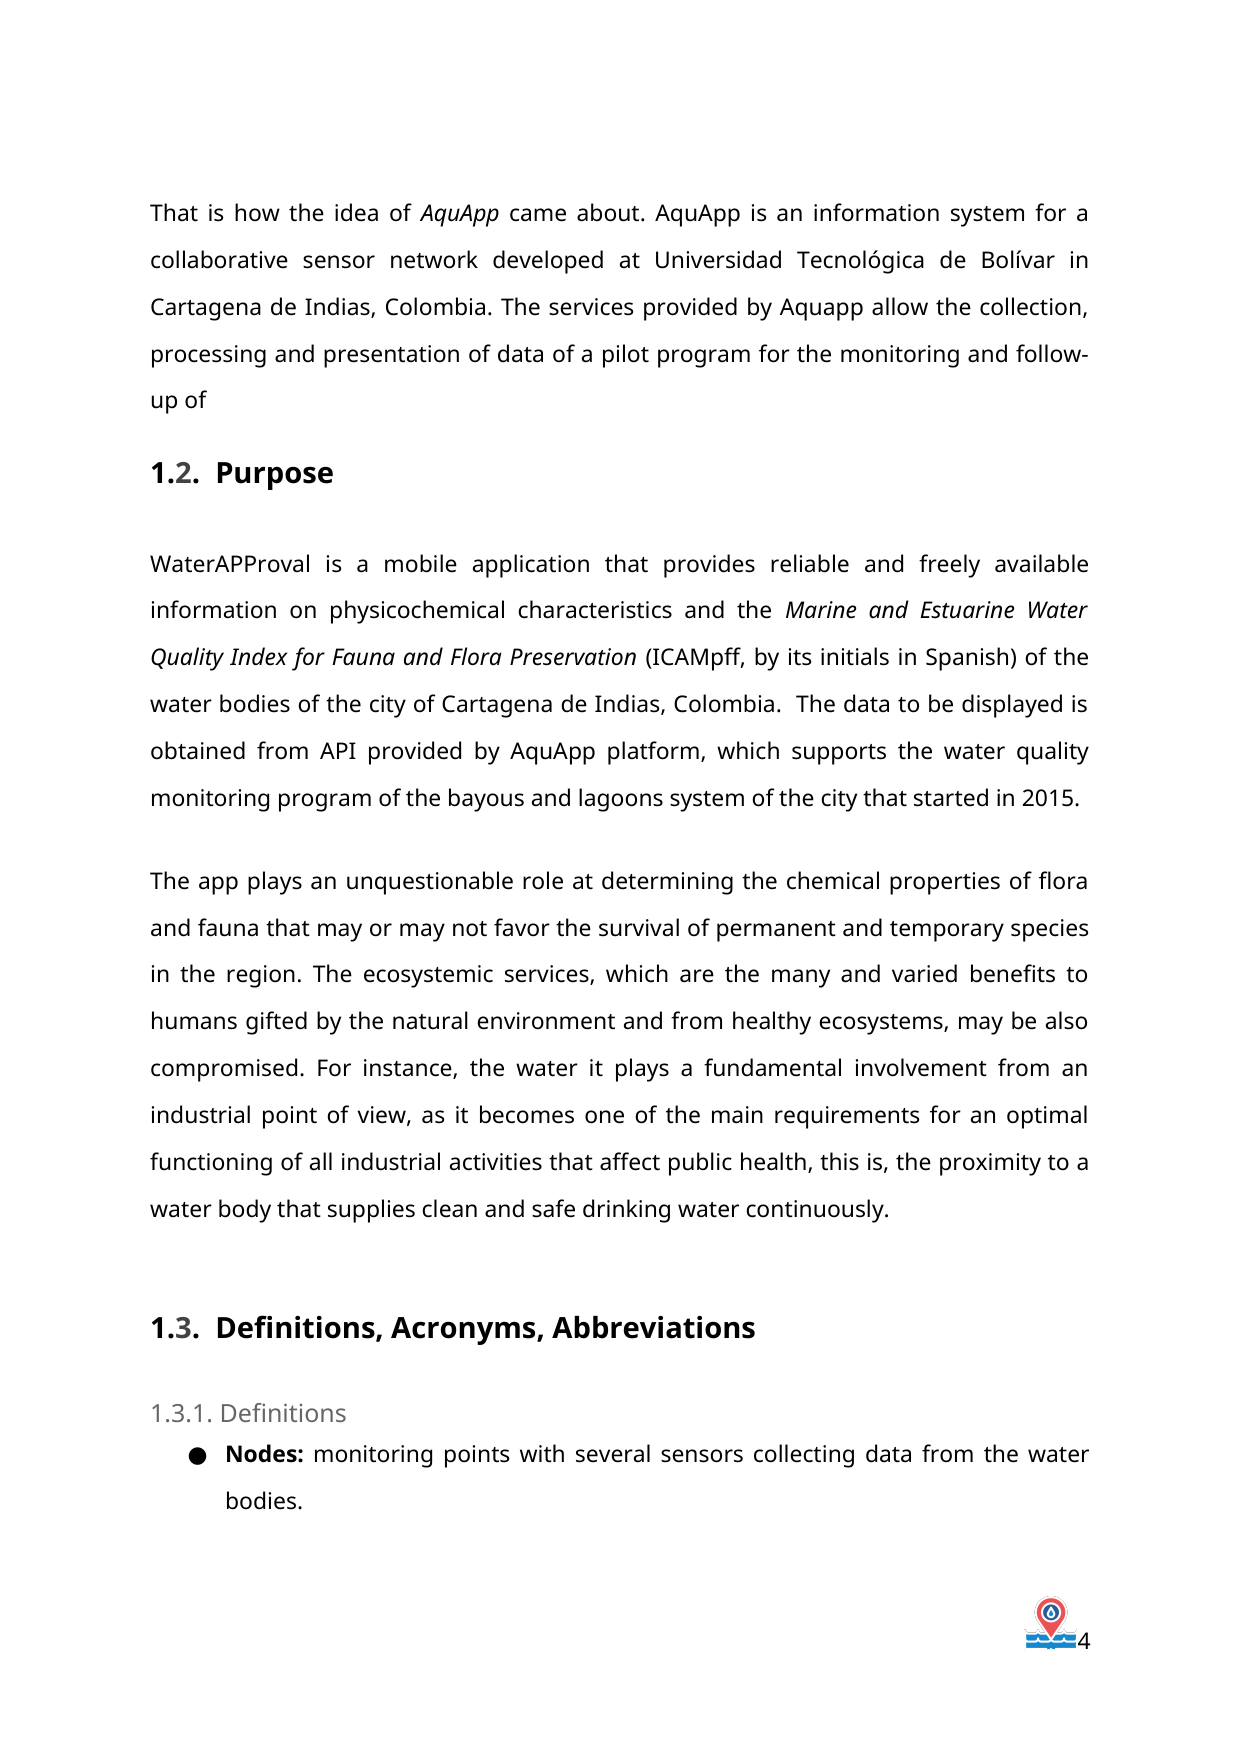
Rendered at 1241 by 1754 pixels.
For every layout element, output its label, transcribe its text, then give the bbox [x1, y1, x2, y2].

list Nodes: monitoring points with several sensors collecting data from the water bodies. [187, 1438, 1090, 1517]
text The app plays an unquestionable role at determining the chemical properties of flora and fauna that may or may not favor the survival of permanent and temporary species in the region. The ecosystemic services, which are the many and varied benefits to humans gifted by the natural environment and from healthy ecosystems, may be also compromised. For instance, the water it plays a fundamental involvement from an industrial point of view, as it becomes one of the main requirements for an optimal functioning of all industrial activities that affect public health, this is, the proximity to a water body that supplies clean and safe drinking water continuously. [150, 865, 1090, 1224]
subtitle 1.3. Definitions, Acronyms, Abbreviations [150, 1307, 1090, 1347]
text That is how the idea of AquApp came about. AquApp is an information system for a collaborative sensor network developed at Universidad Tecnológica de Bolívar in Cartagena de Indias, Colombia. The services provided by Aquapp allow the collection, processing and presentation of data of a pilot program for the monitoring and follow-up of [150, 197, 1090, 416]
subtitle 1.2. Purpose [150, 452, 1090, 492]
picture [1024, 1596, 1078, 1650]
subtitle 1.3.1. Definitions [150, 1396, 1090, 1430]
text WaterAPProval is a mobile application that provides reliable and freely available information on physicochemical characteristics and the Marine and Estuarine Water Quality Index for Fauna and Flora Preservation (ICAMpff, by its initials in Spanish) of the water bodies of the city of Cartagena de Indias, Colombia. The data to be displayed is obtained from API provided by AquApp platform, which supports the water quality monitoring program of the bayous and lagoons system of the city that started in 2015. [150, 547, 1090, 813]
